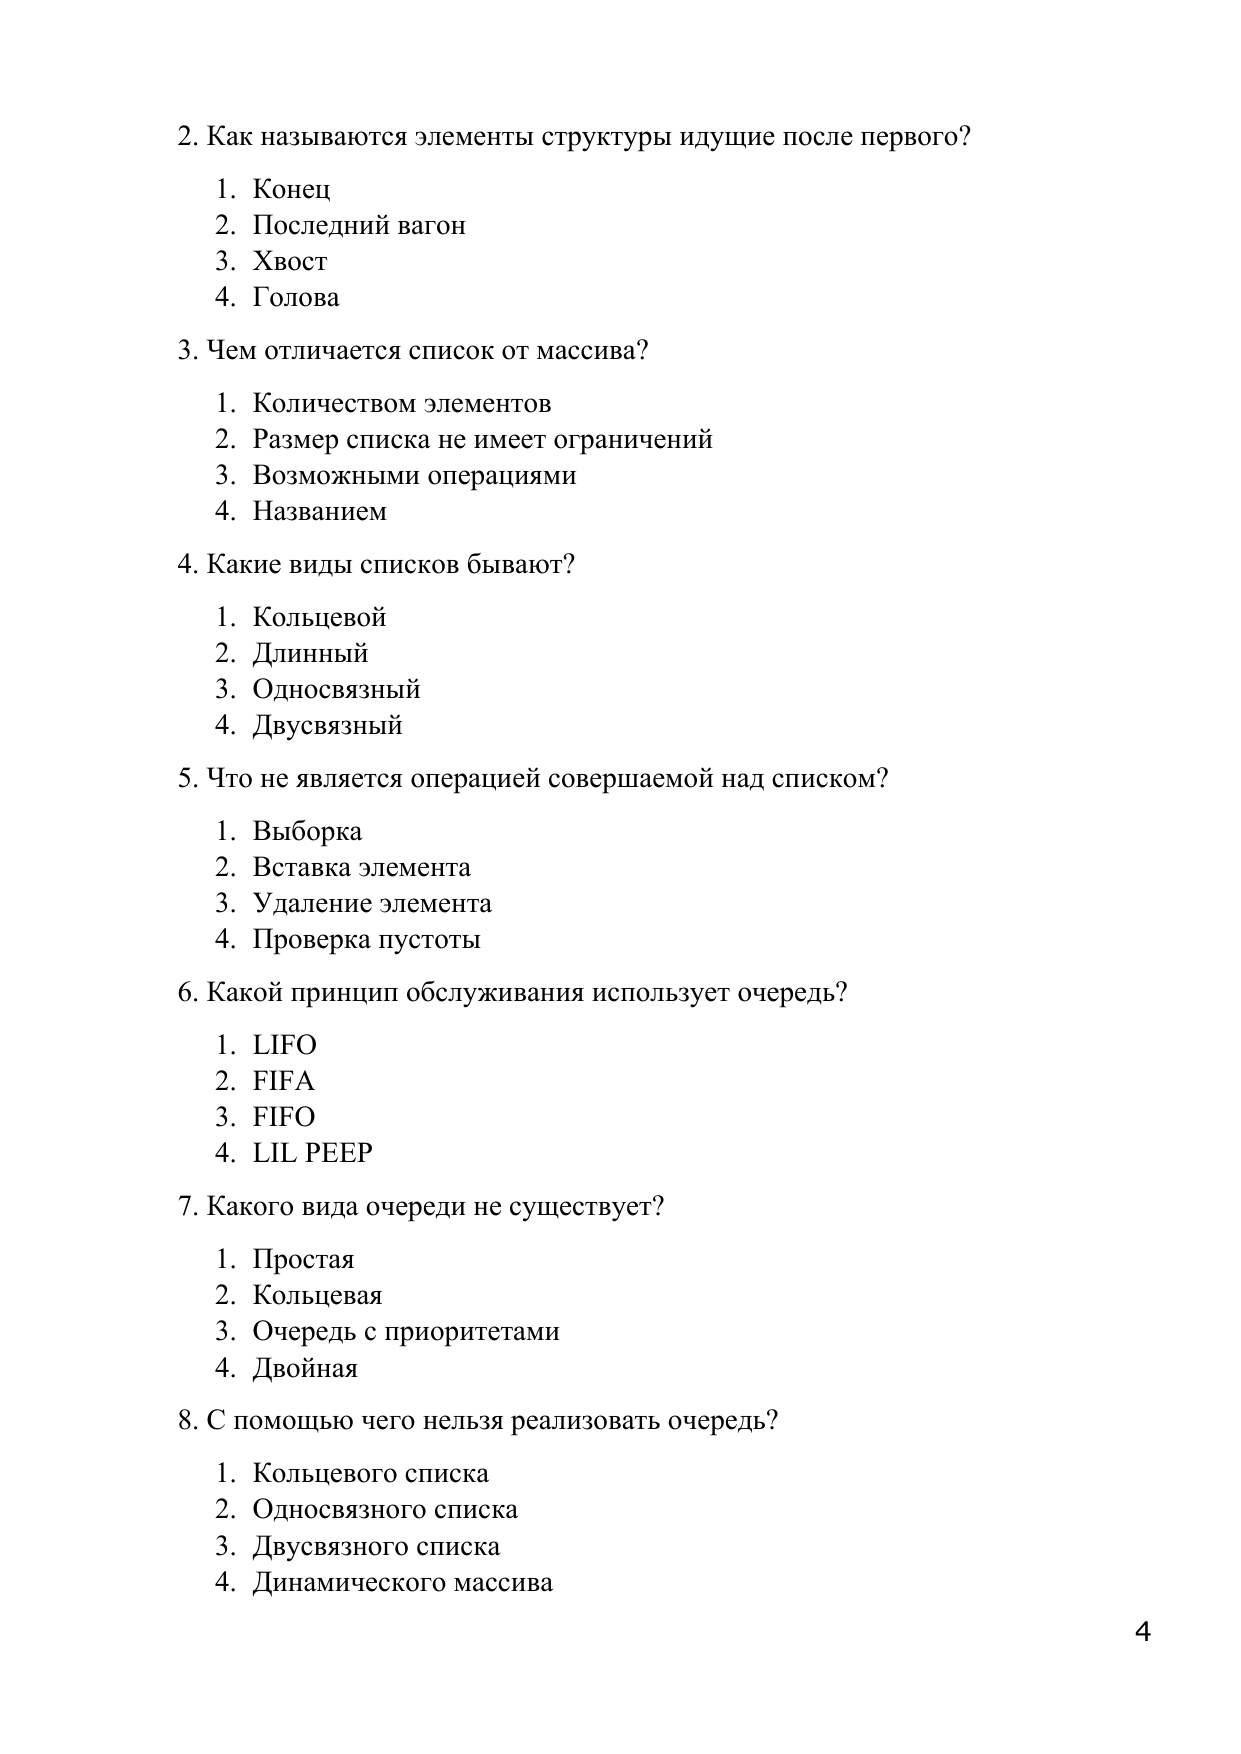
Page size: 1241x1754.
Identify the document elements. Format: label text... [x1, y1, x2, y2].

list Кольцевой [215, 599, 1152, 633]
list Вставка элемента [215, 849, 1152, 883]
list Удаление элемента [215, 885, 1152, 919]
list Очередь с приоритетами [215, 1313, 1152, 1347]
list Количеством элементов [215, 385, 1152, 418]
list Односвязный [215, 671, 1152, 705]
list Односвязного списка [215, 1491, 1152, 1525]
text 4. Какие виды списков бывают? [177, 546, 1152, 580]
list Последний вагон [215, 207, 1152, 241]
text 8. С помощью чего нельзя реализовать очередь? [177, 1402, 1152, 1436]
list Голова [215, 279, 1152, 313]
text 3. Чем отличается список от массива? [177, 332, 1152, 366]
list Названием [215, 493, 1152, 527]
list Динамического массива [215, 1564, 1152, 1597]
list Проверка пустоты [215, 922, 1152, 955]
list Выборка [215, 813, 1152, 847]
list LIFO [215, 1027, 1152, 1061]
list LIL PEEP [215, 1136, 1152, 1169]
list Простая [215, 1241, 1152, 1275]
list Возможными операциями [215, 457, 1152, 491]
text 7. Какого вида очереди не существует? [177, 1188, 1152, 1222]
list Размер списка не имеет ограничений [215, 421, 1152, 455]
list Кольцевая [215, 1277, 1152, 1311]
list Двусвязного списка [215, 1528, 1152, 1561]
list Кольцевого списка [215, 1455, 1152, 1489]
text 2. Как называются элементы структуры идущие после первого? [177, 118, 1152, 152]
text 5. Что не является операцией совершаемой над списком? [177, 760, 1152, 794]
list Хвост [215, 243, 1152, 277]
list Двойная [215, 1350, 1152, 1383]
list FIFA [215, 1063, 1152, 1097]
list FIFO [215, 1099, 1152, 1133]
text 6. Какой принцип обслуживания использует очередь? [177, 974, 1152, 1008]
list Длинный [215, 635, 1152, 669]
list Конец [215, 171, 1152, 204]
list Двусвязный [215, 707, 1152, 741]
